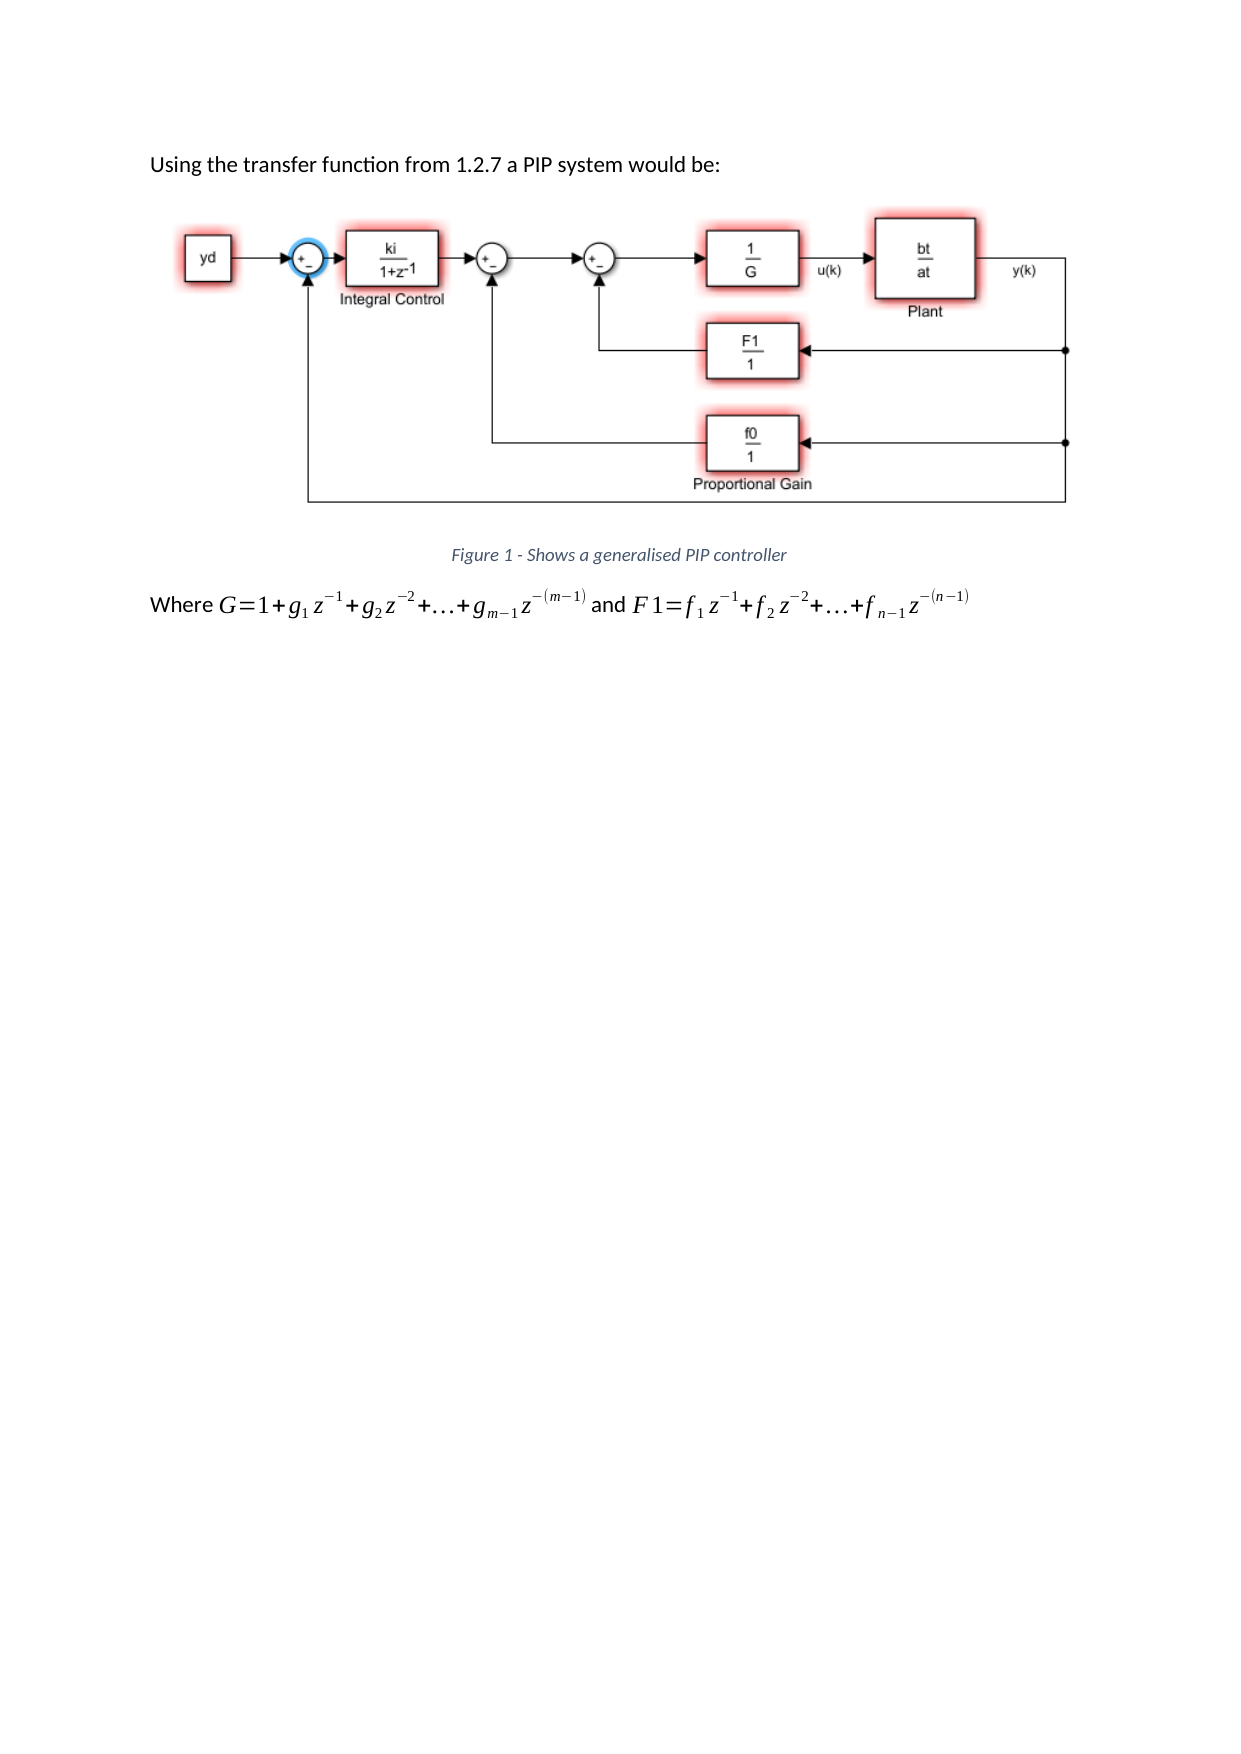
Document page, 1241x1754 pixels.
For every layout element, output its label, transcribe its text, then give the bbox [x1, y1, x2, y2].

text Where and [150, 587, 1090, 622]
text Using the transfer function from 1.2.7 a PIP system would be: [150, 150, 1090, 178]
picture [153, 196, 1087, 525]
